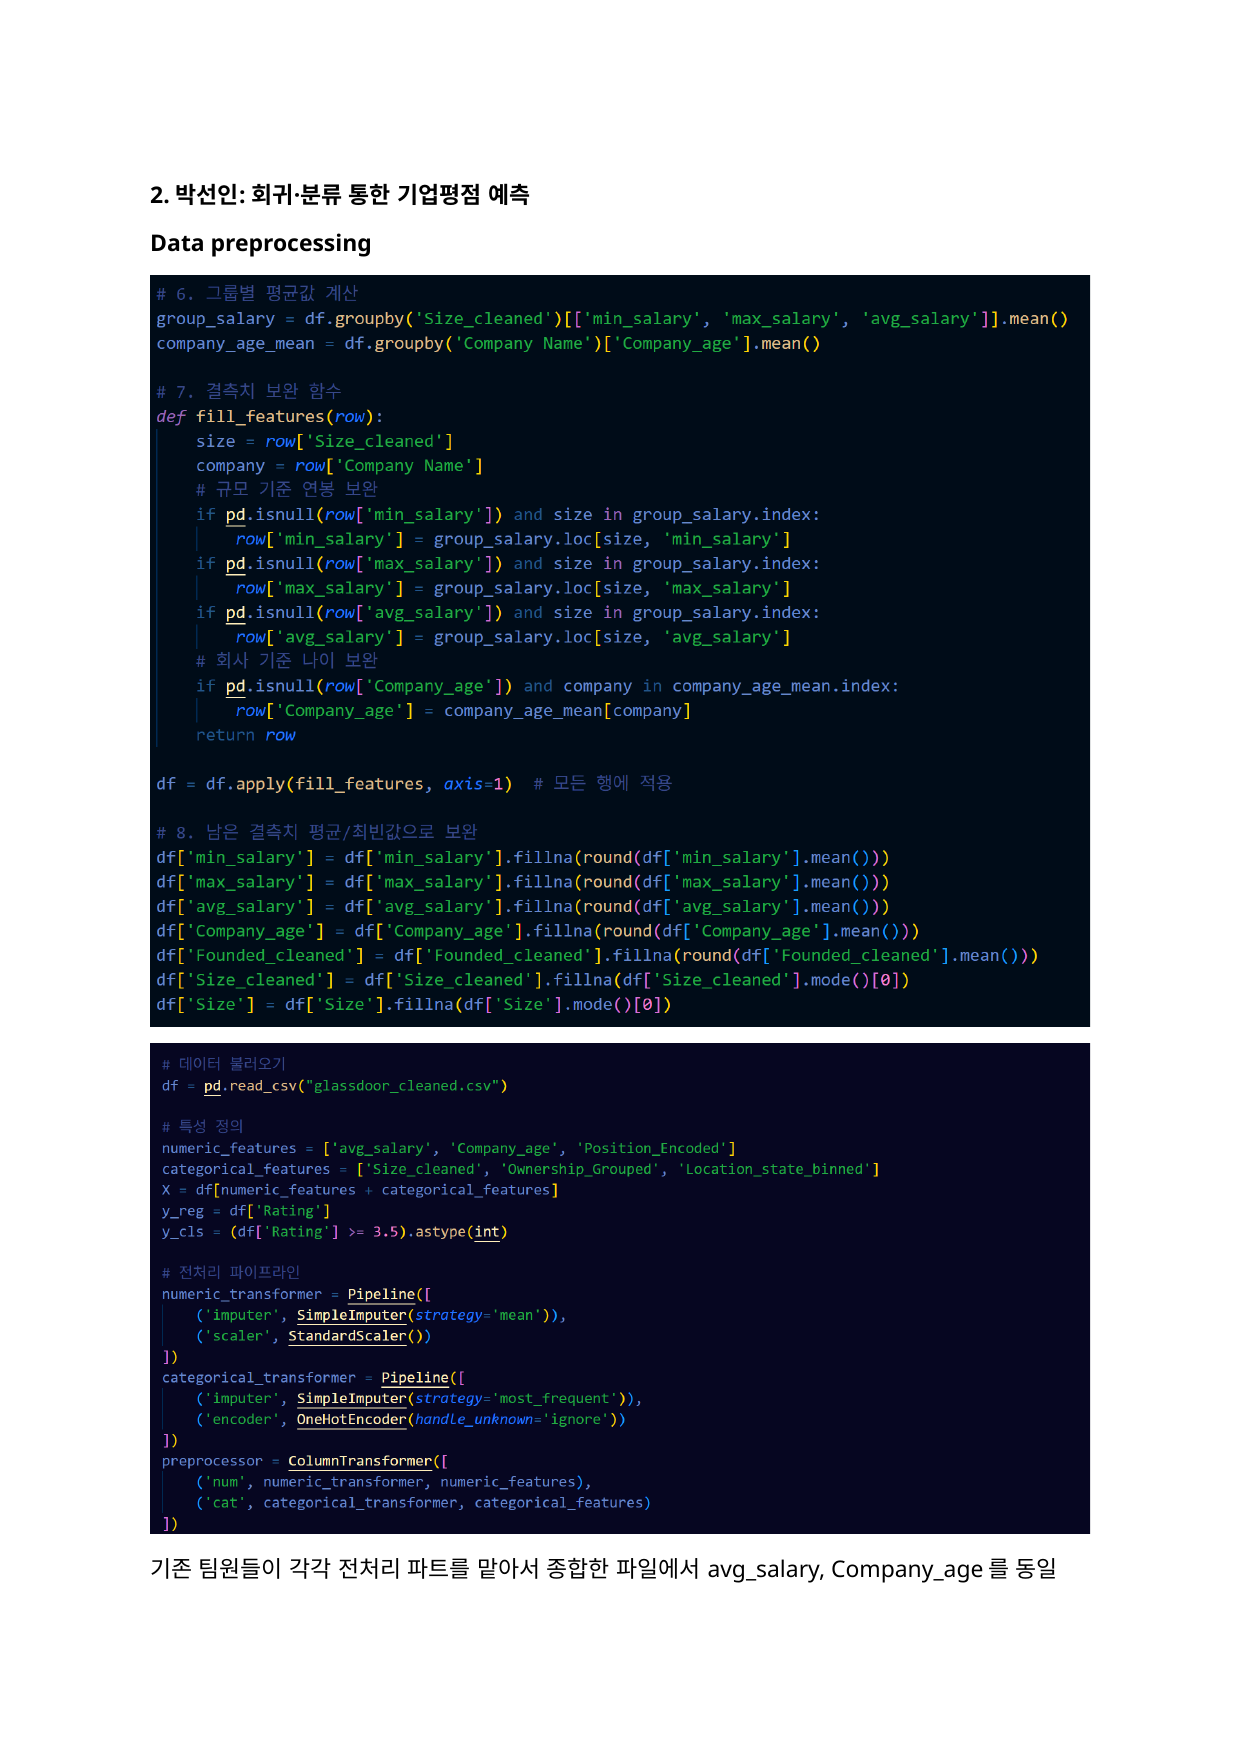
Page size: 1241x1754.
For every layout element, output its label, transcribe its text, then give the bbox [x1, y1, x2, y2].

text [150, 1551, 1090, 1584]
text Data preprocessing [150, 227, 1090, 258]
picture [150, 275, 1091, 1027]
text 2. 박선인: 회귀·분류 통한 기업평점 예측 [150, 177, 1090, 211]
picture [150, 1043, 1091, 1534]
